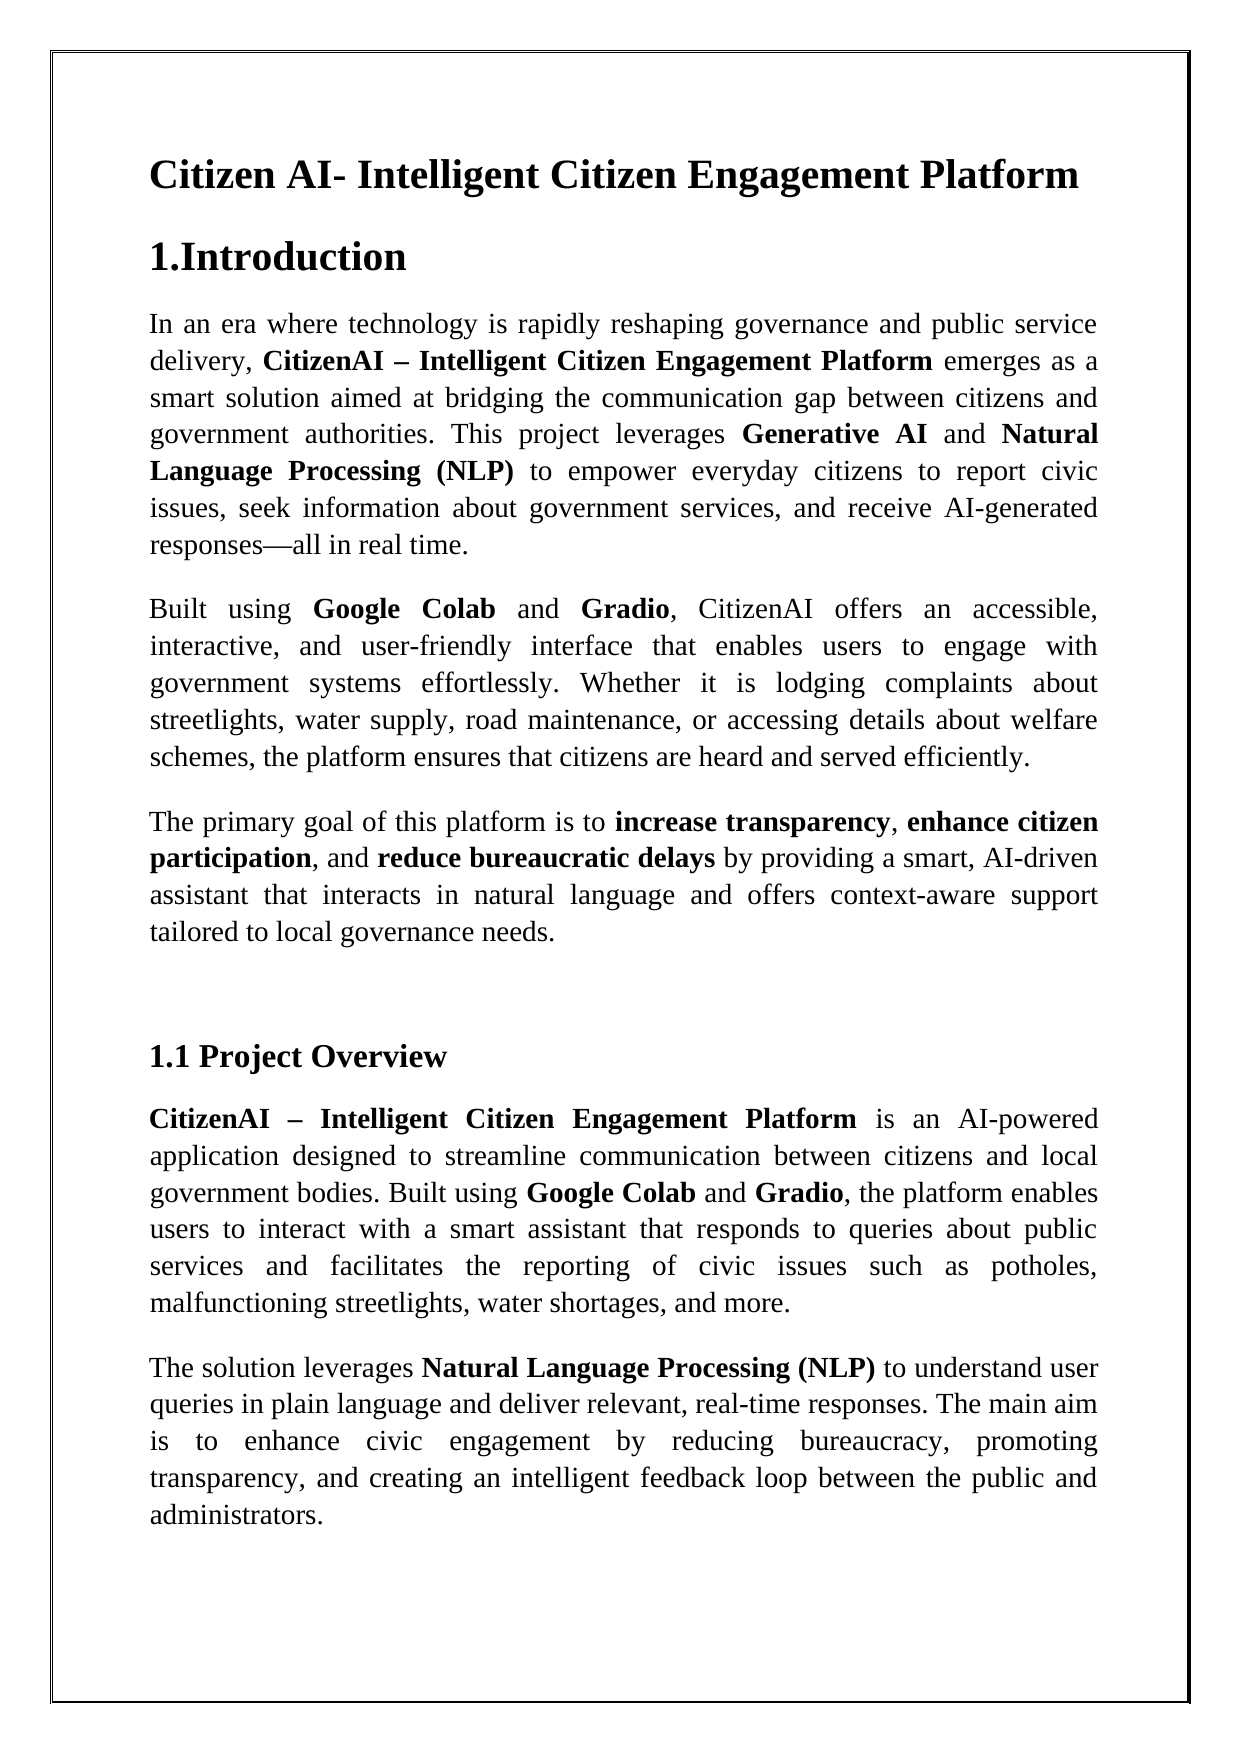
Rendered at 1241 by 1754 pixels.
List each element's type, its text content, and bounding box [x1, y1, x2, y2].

subtitle Citizen AI- Intelligent Citizen Engagement Platform [148, 150, 1240, 198]
text The solution leverages Natural Language Processing (NLP) to understand user queries in plain language and deliver relevant, real-time responses. The main aim is to enhance civic engagement by reducing bureaucracy, promoting transparency, and creating an intelligent feedback loop between the public and administrators. [148, 1350, 1099, 1531]
text Built using Google Colab and Gradio, CitizenAI offers an accessible, interactive, and user-friendly interface that enables users to engage with government systems effortlessly. Whether it is lodging complaints about streetlights, water supply, road maintenance, or accessing details about welfare schemes, the platform ensures that citizens are heard and served efficiently. [148, 592, 1099, 773]
subtitle 1.Introduction [148, 231, 1240, 279]
text CitizenAI – Intelligent Citizen Engagement Platform is an AI-powered application designed to streamline communication between citizens and local government bodies. Built using Google Colab and Gradio, the platform enables users to interact with a smart assistant that responds to queries about public services and facilitates the reporting of civic issues such as potholes, malfunctioning streetlights, water shortages, and more. [148, 1101, 1099, 1319]
subtitle 1.1 Project Overview [148, 1036, 1240, 1075]
text The primary goal of this platform is to increase transparency, enhance citizen participation, and reduce bureaucratic delays by providing a smart, AI-driven assistant that interacts in natural language and offers context-aware support tailored to local governance needs. [148, 804, 1099, 948]
text In an era where technology is rapidly reshaping governance and public service delivery, CitizenAI – Intelligent Citizen Engagement Platform emerges as a smart solution aimed at bridging the communication gap between citizens and government authorities. This project leverages Generative AI and Natural Language Processing (NLP) to empower everyday citizens to report civic issues, seek information about government services, and receive AI-generated responses—all in real time. [148, 306, 1099, 561]
